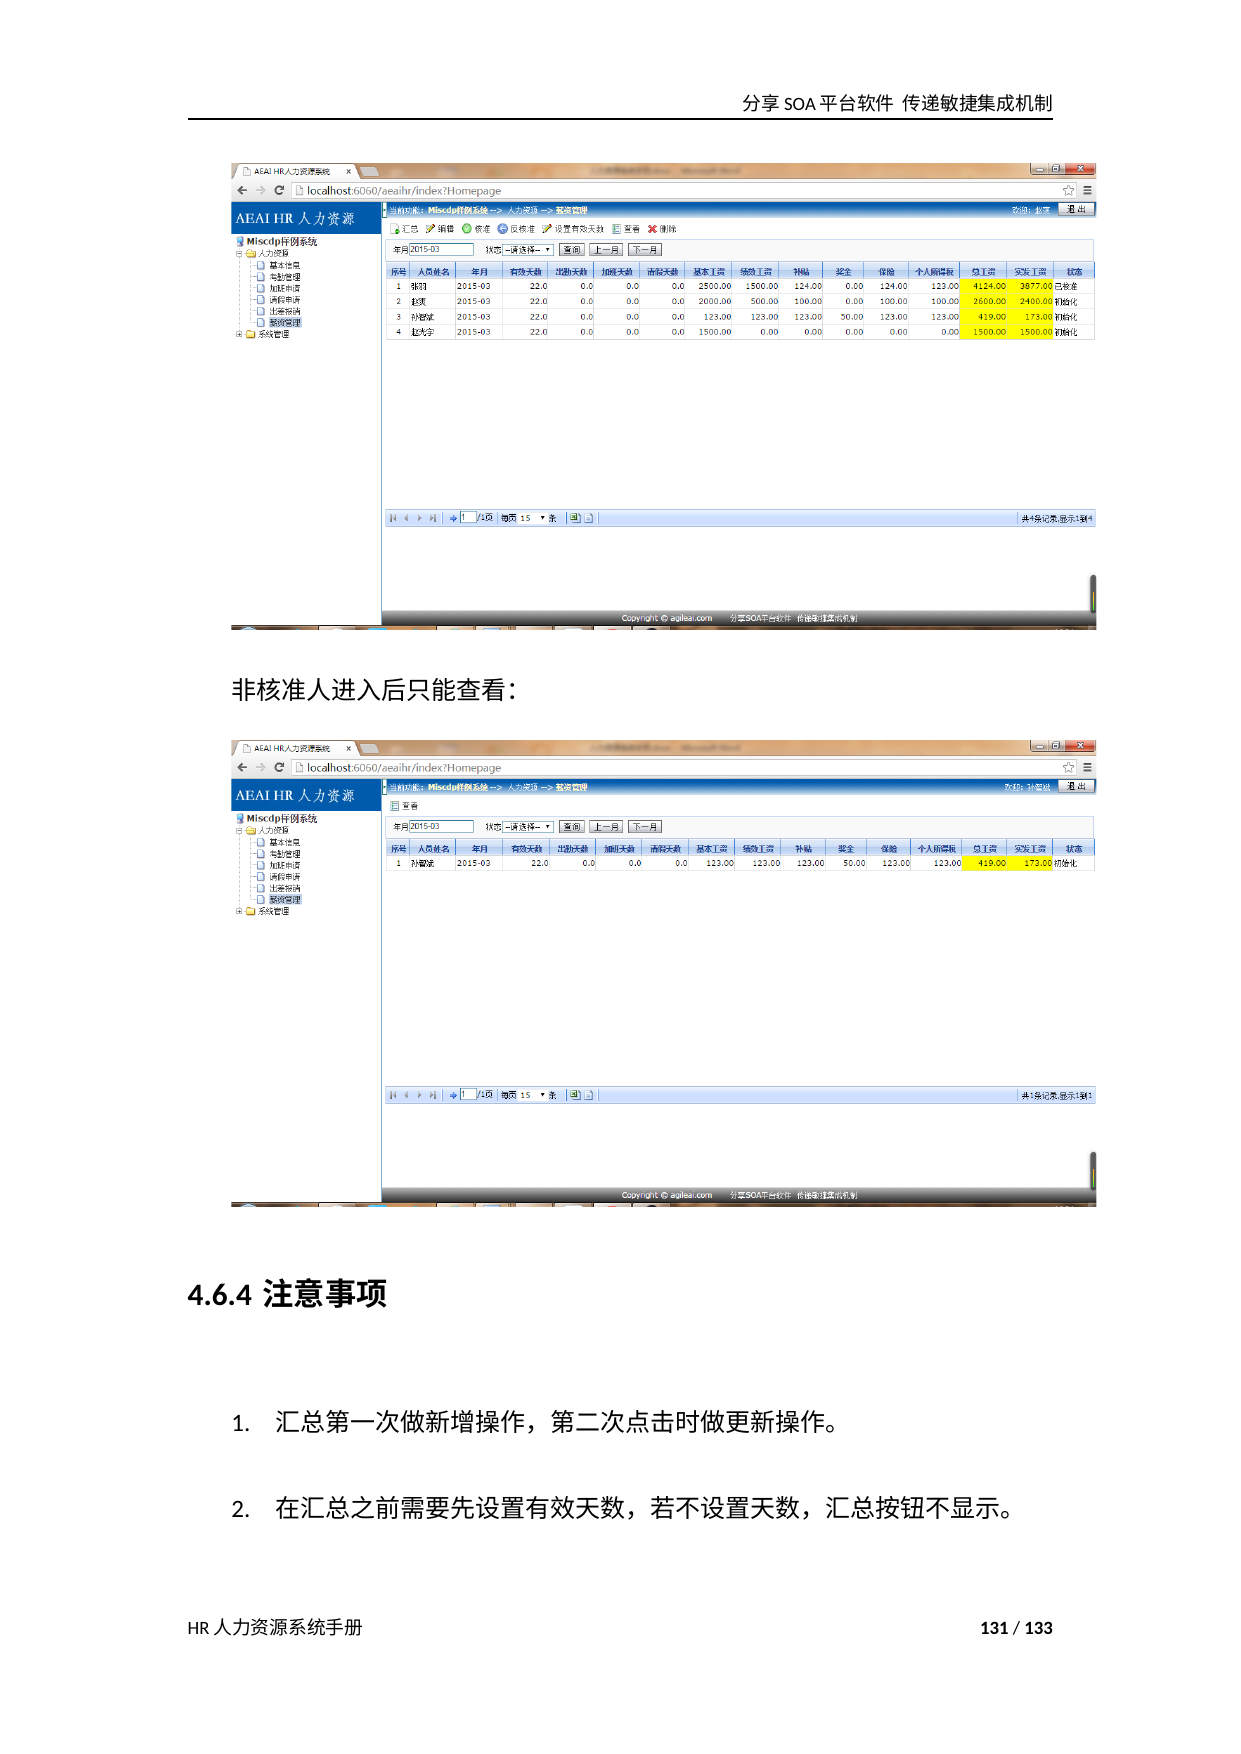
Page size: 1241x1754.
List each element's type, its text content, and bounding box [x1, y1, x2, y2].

list 汇总第一次做新增操作，第二次点击时做更新操作。 [231, 1386, 1053, 1454]
picture [231, 740, 1097, 1207]
text 非核准人进入后只能查看： [187, 654, 1053, 722]
list 在汇总之前需要先设置有效天数，若不设置天数，汇总按钮不显示。 [231, 1472, 1053, 1540]
picture [231, 163, 1097, 630]
subtitle 注意事项 [187, 1258, 1053, 1326]
